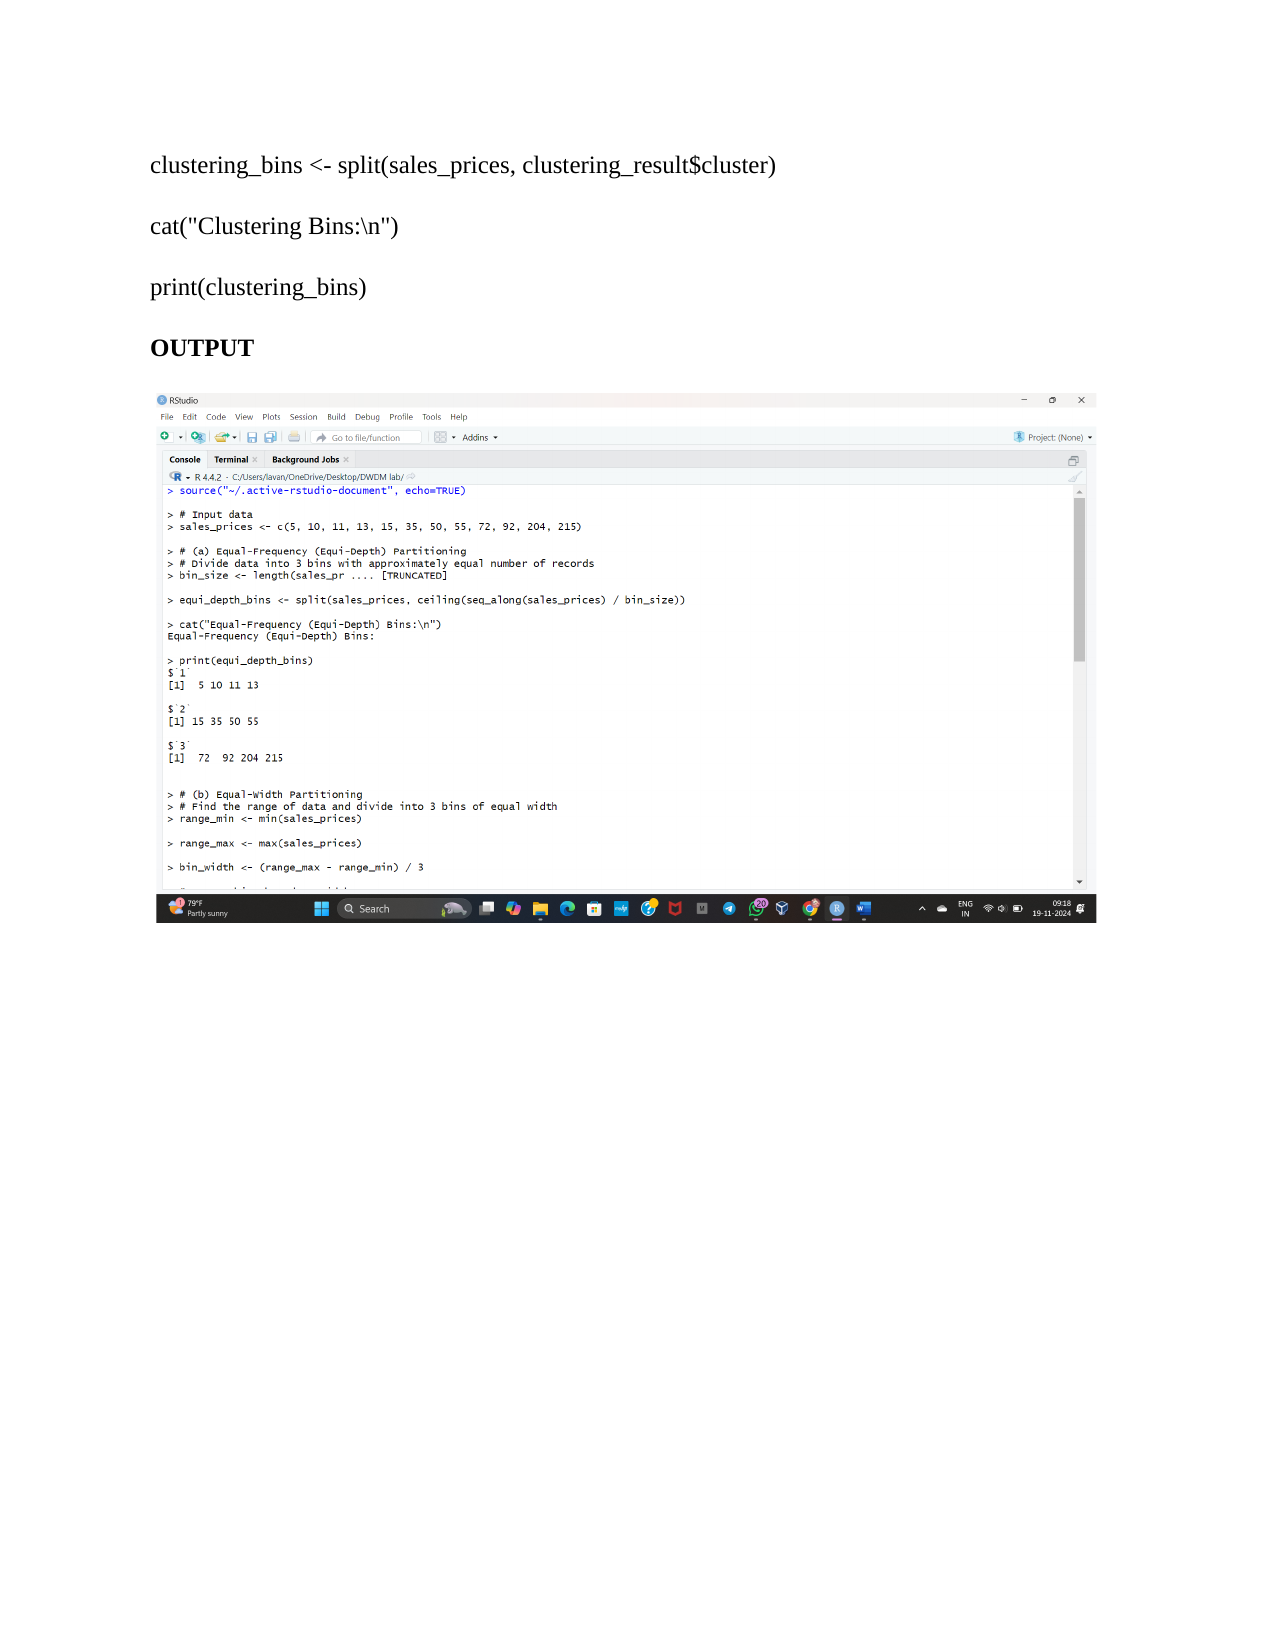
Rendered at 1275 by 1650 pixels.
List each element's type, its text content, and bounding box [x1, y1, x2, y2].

text clustering_bins <- split(sales_prices, clustering_result$cluster) [150, 150, 1125, 179]
text OUTPUT [150, 333, 1125, 362]
text cat("Clustering Bins:\n") [150, 211, 1125, 240]
picture [156, 393, 1097, 923]
text print(clustering_bins) [150, 272, 1125, 301]
